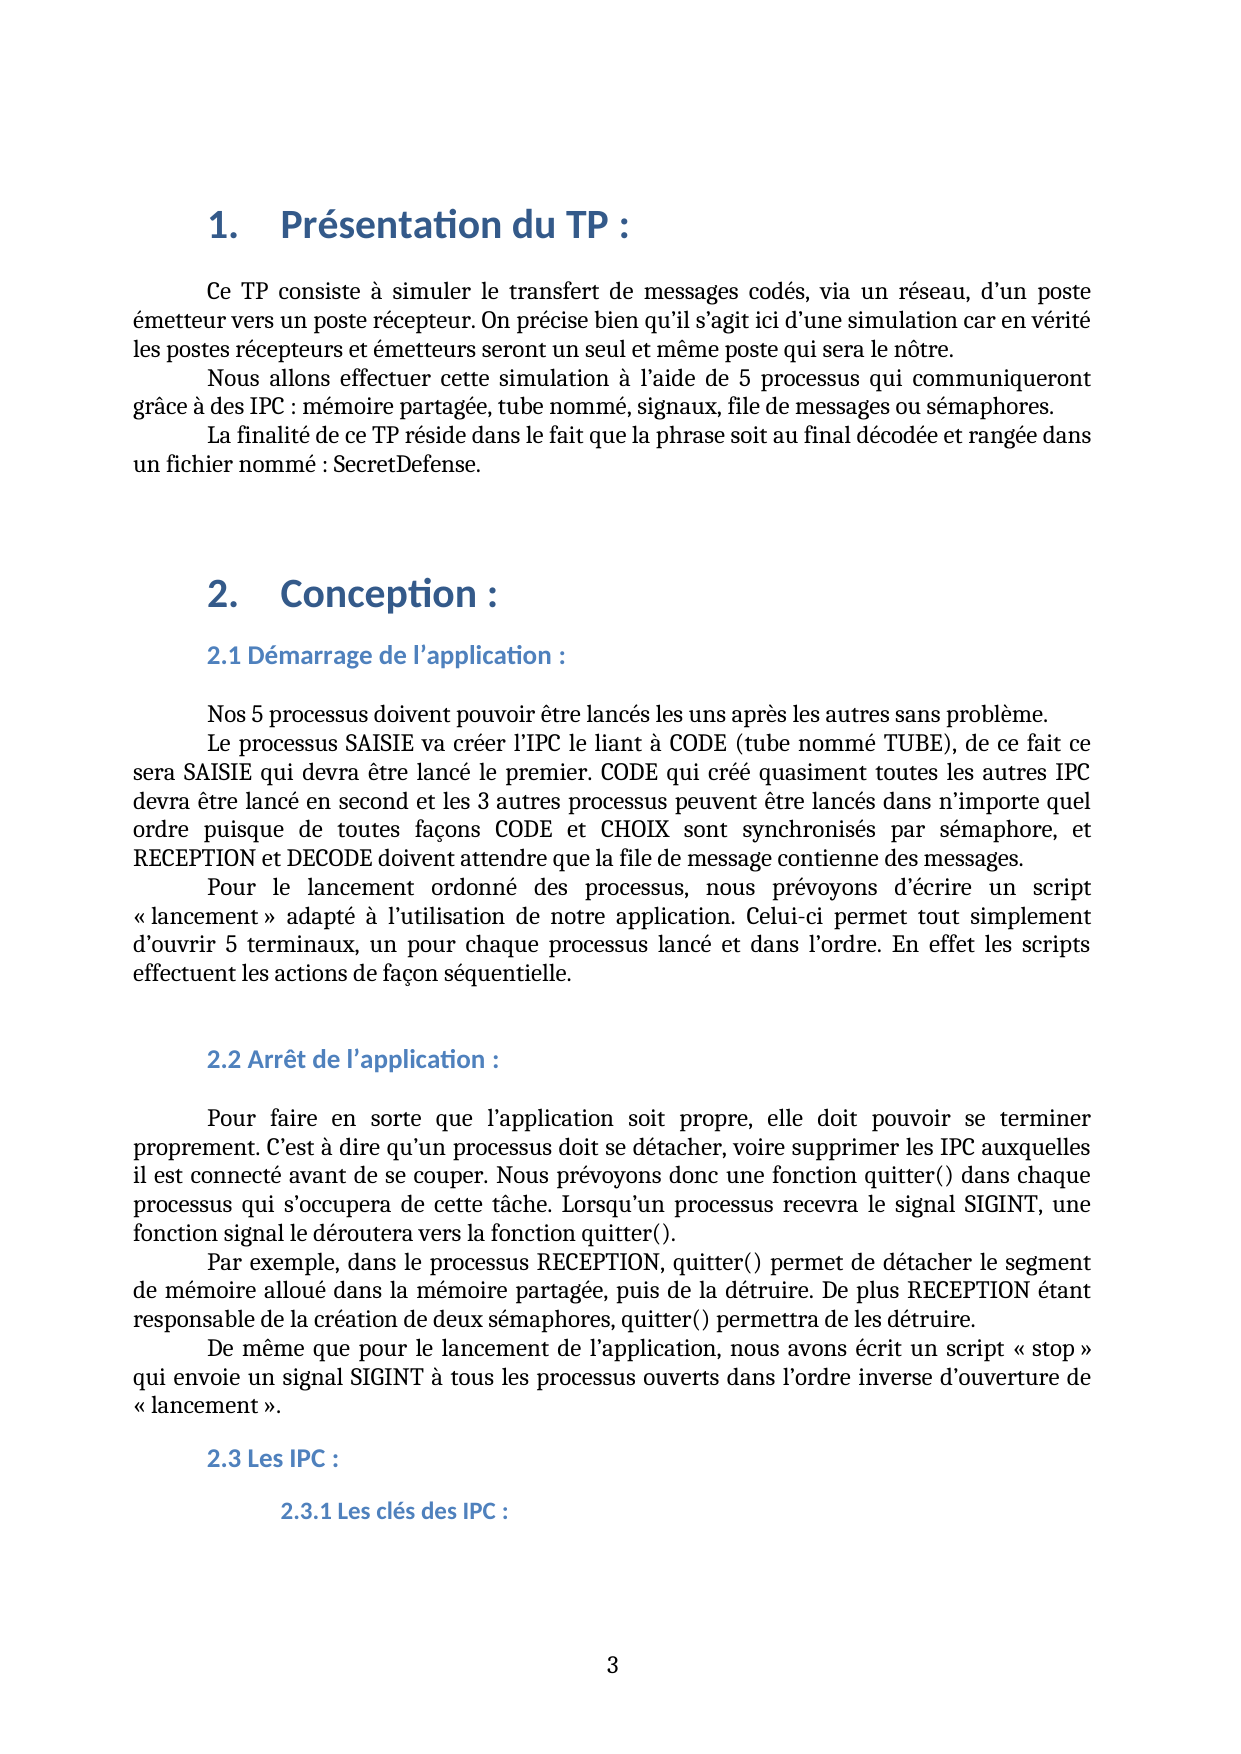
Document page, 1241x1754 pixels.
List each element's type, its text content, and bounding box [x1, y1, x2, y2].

subtitle 2.2 Arrêt de l’application : [133, 1042, 1092, 1075]
subtitle Présentation du TP : [133, 198, 1092, 248]
text Le processus SAISIE va créer l’IPC le liant à CODE (tube nommé TUBE), de ce fait ce sera SAISIE qui devra être lancé le premier. CODE qui créé quasiment toutes les autres IPC devra être lancé en second et les 3 autres processus peuvent être lancés dans n’importe quel ordre puisque de toutes façons CODE et CHOIX sont synchronisés par sémaphore, et RECEPTION et DECODE doivent attendre que la file de message contienne des messages. [133, 729, 1092, 873]
text Nous allons effectuer cette simulation à l’aide de 5 processus qui communiqueront grâce à des IPC : mémoire partagée, tube nommé, signaux, file de messages ou sémaphores. [133, 363, 1092, 421]
subtitle 2.3.1 Les clés des IPC : [133, 1495, 1092, 1525]
text Pour faire en sorte que l’application soit propre, elle doit pouvoir se terminer proprement. C’est à dire qu’un processus doit se détacher, voire supprimer les IPC auxquelles il est connecté avant de se couper. Nous prévoyons donc une fonction quitter() dans chaque processus qui s’occupera de cette tâche. Lorsqu’un processus recevra le signal SIGINT, une fonction signal le déroutera vers la fonction quitter(). [133, 1104, 1092, 1248]
subtitle 2.1 Démarrage de l’application : [133, 638, 1092, 672]
text Pour le lancement ordonné des processus, nous prévoyons d’écrire un script « lancement » adapté à l’utilisation de notre application. Celui-ci permet tout simplement d’ouvrir 5 terminaux, un pour chaque processus lancé et dans l’ordre. En effet les scripts effectuent les actions de façon séquentielle. [133, 873, 1092, 988]
text Par exemple, dans le processus RECEPTION, quitter() permet de détacher le segment de mémoire alloué dans la mémoire partagée, puis de la détruire. De plus RECEPTION étant responsable de la création de deux sémaphores, quitter() permettra de les détruire. [133, 1248, 1092, 1334]
text De même que pour le lancement de l’application, nous avons écrit un script « stop » qui envoie un signal SIGINT à tous les processus ouverts dans l’ordre inverse d’ouverture de « lancement ». [133, 1334, 1092, 1420]
text Ce TP consiste à simuler le transfert de messages codés, via un réseau, d’un poste émetteur vers un poste récepteur. On précise bien qu’il s’agit ici d’une simulation car en vérité les postes récepteurs et émetteurs seront un seul et même poste qui sera le nôtre. [133, 277, 1092, 363]
subtitle Conception : [133, 567, 1092, 618]
text Nos 5 processus doivent pouvoir être lancés les uns après les autres sans problème. [133, 700, 1092, 729]
text La finalité de ce TP réside dans le fait que la phrase soit au final décodée et rangée dans un fichier nommé : SecretDefense. [133, 421, 1092, 478]
subtitle 2.3 Les IPC : [133, 1441, 1092, 1474]
